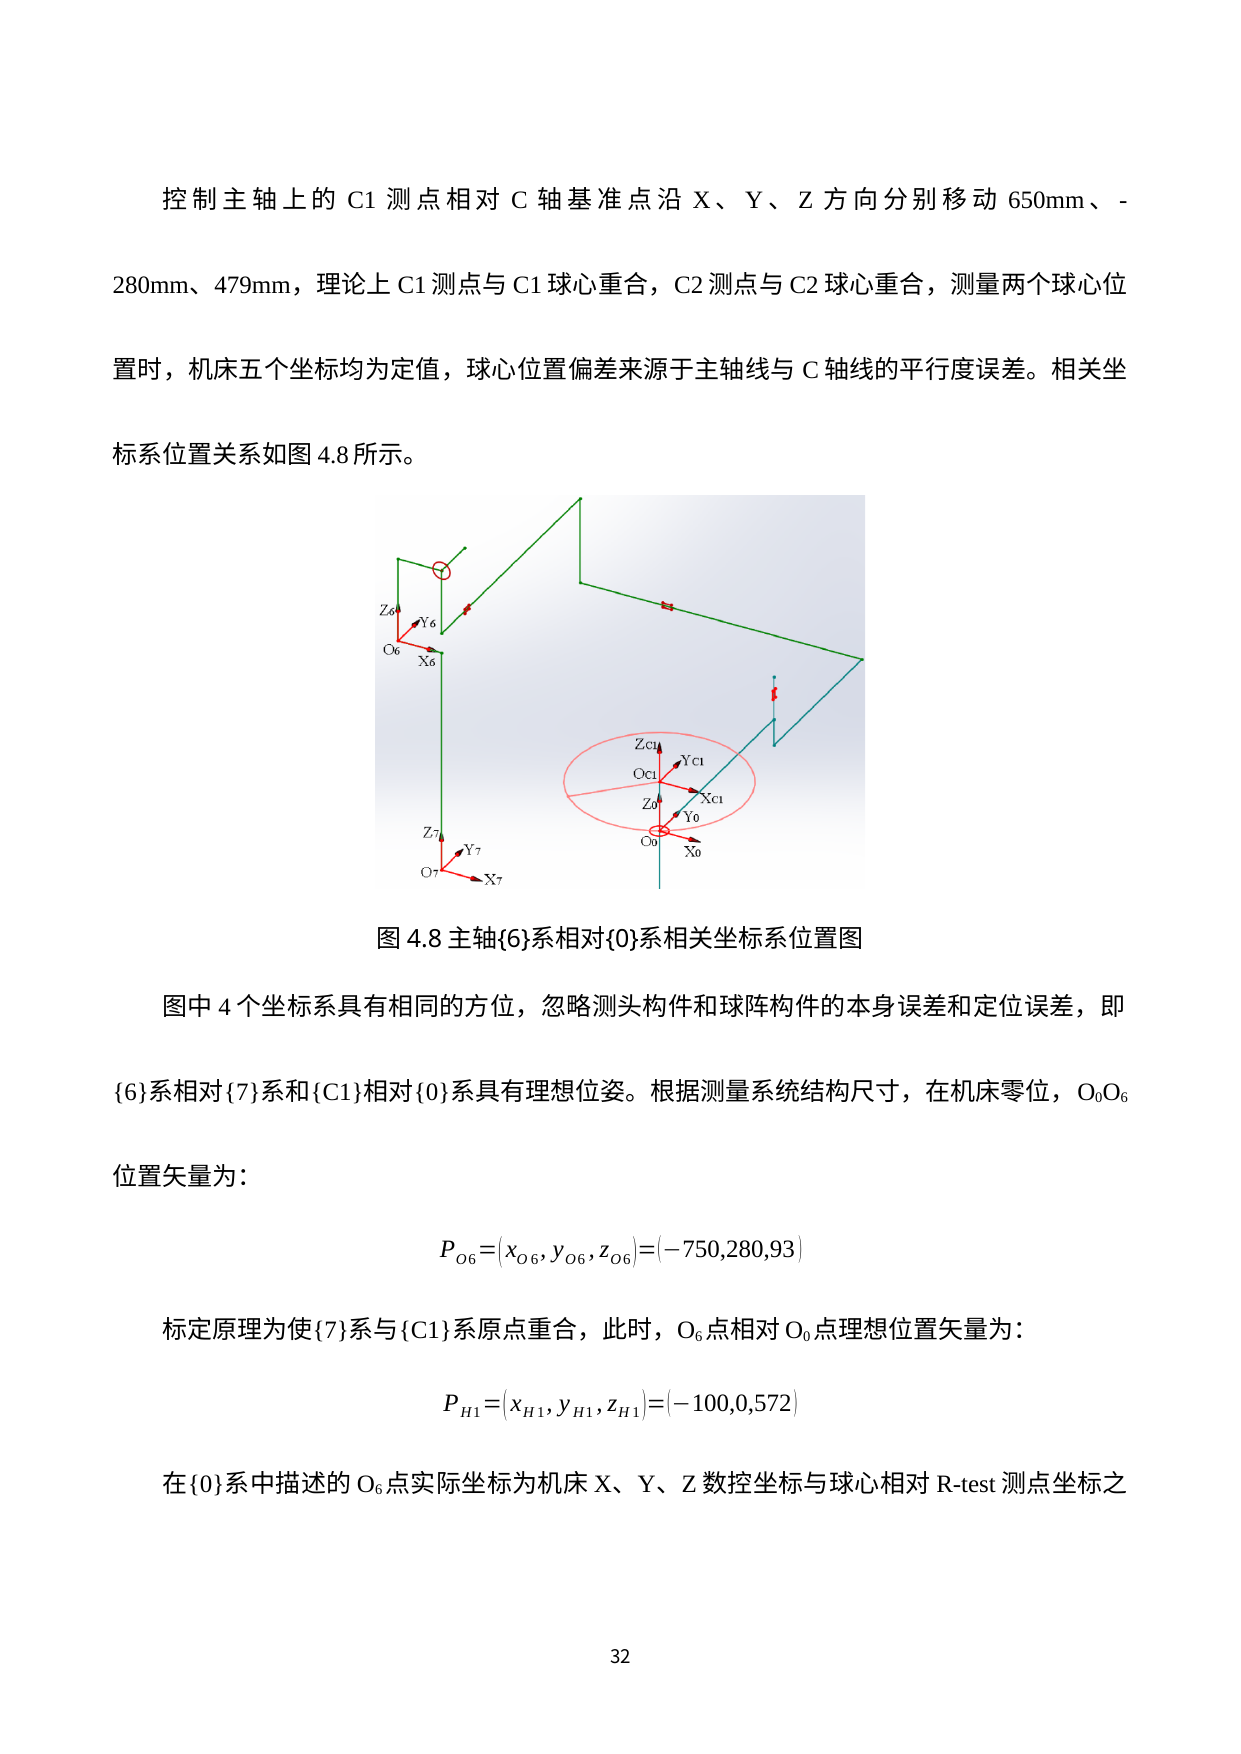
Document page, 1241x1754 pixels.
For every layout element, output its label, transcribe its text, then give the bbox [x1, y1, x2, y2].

text 控制主轴上的C1测点相对C轴基准点沿X、Y、Z方向分别移动650mm、-280mm、479mm，理论上C1测点与C1球心重合，C2测点与C2球心重合，测量两个球心位置时，机床五个坐标均为定值，球心位置偏差来源于主轴线与C轴线的平行度误差。相关坐标系位置关系如图4.8所示。 [112, 164, 1128, 486]
text 图4.8主轴{6}系相对{0}系相关坐标系位置图 [112, 903, 1128, 971]
picture [375, 495, 866, 889]
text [112, 1447, 1128, 1515]
text 图中4个坐标系具有相同的方位，忽略测头构件和球阵构件的本身误差和定位误差，即{6}系相对{7}系和{C1}相对{0}系具有理想位姿。根据测量系统结构尺寸，在机床零位，O0O6位置矢量为： [112, 971, 1128, 1209]
text 标定原理为使{7}系与{C1}系原点重合，此时，O6点相对O0点理想位置矢量为： [112, 1294, 1128, 1362]
